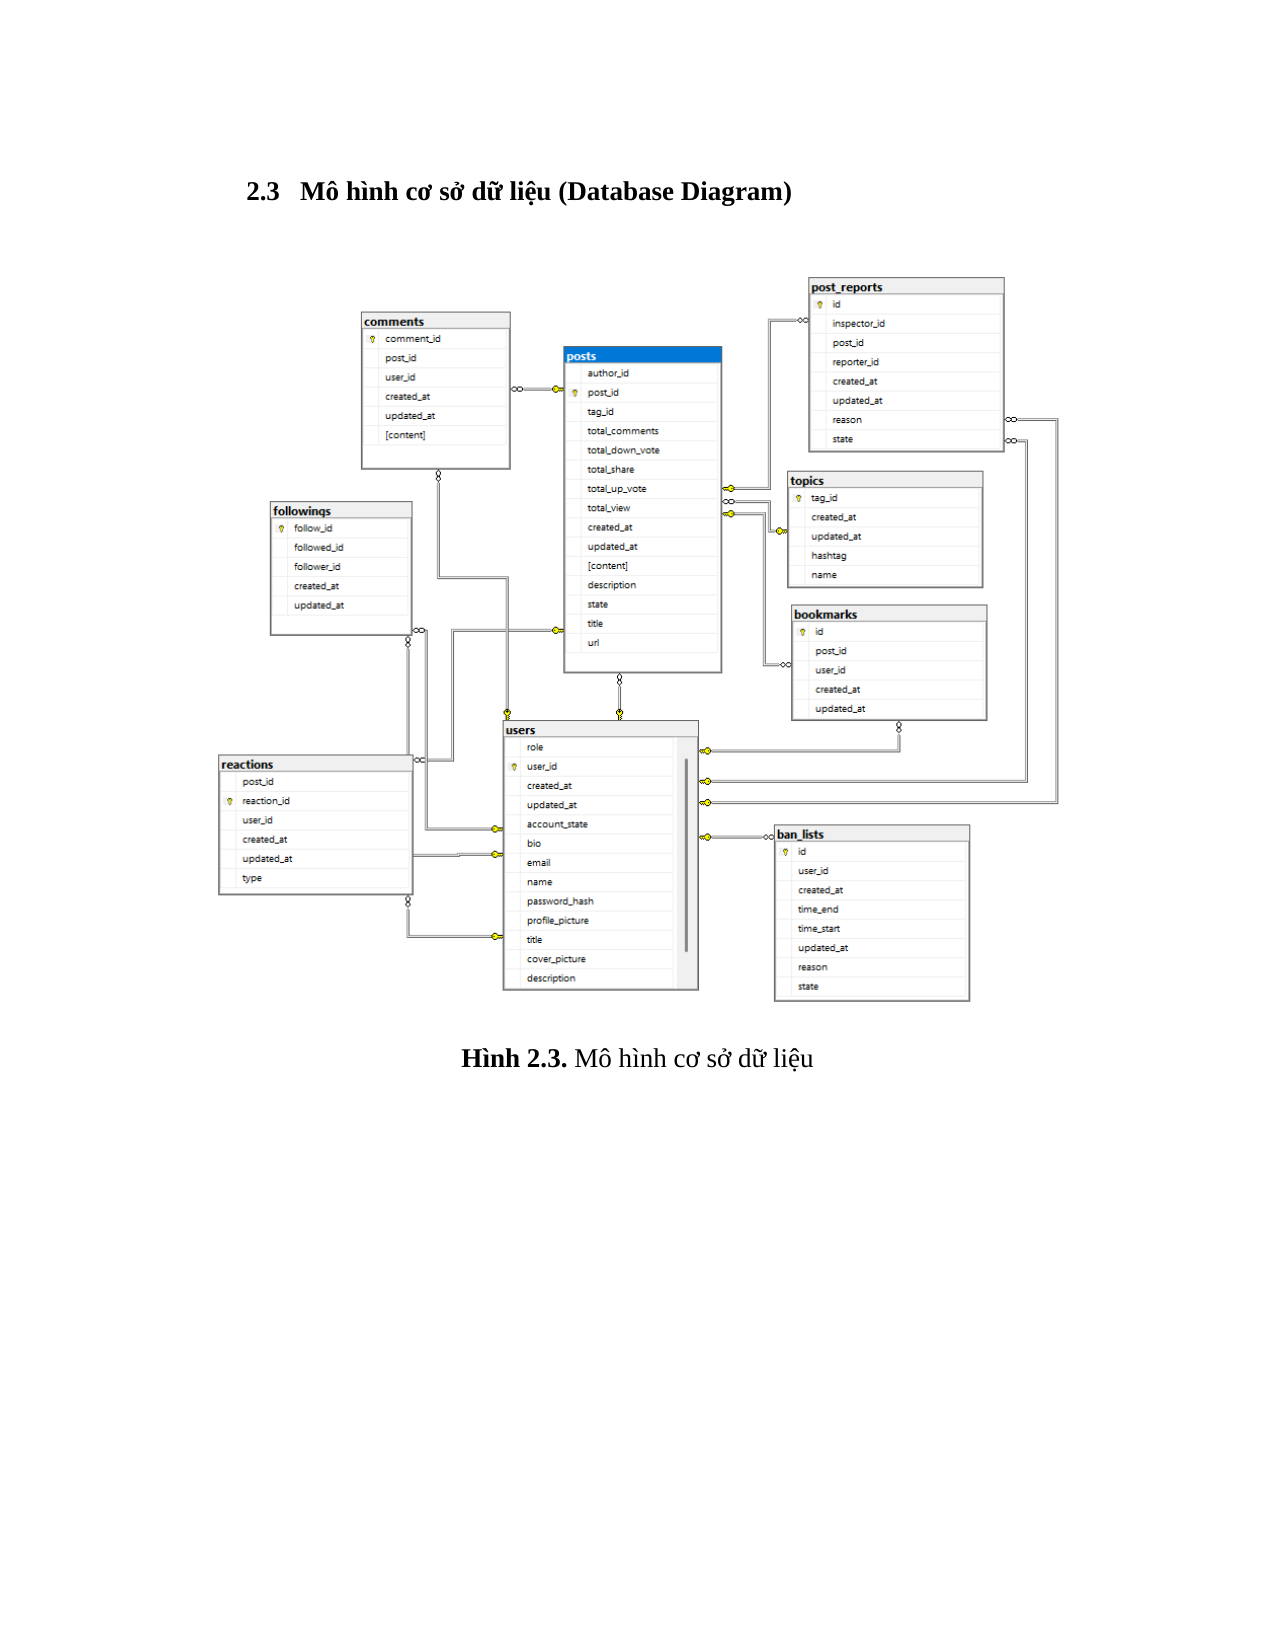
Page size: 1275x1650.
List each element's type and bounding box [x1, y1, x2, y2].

picture [202, 268, 1111, 1018]
